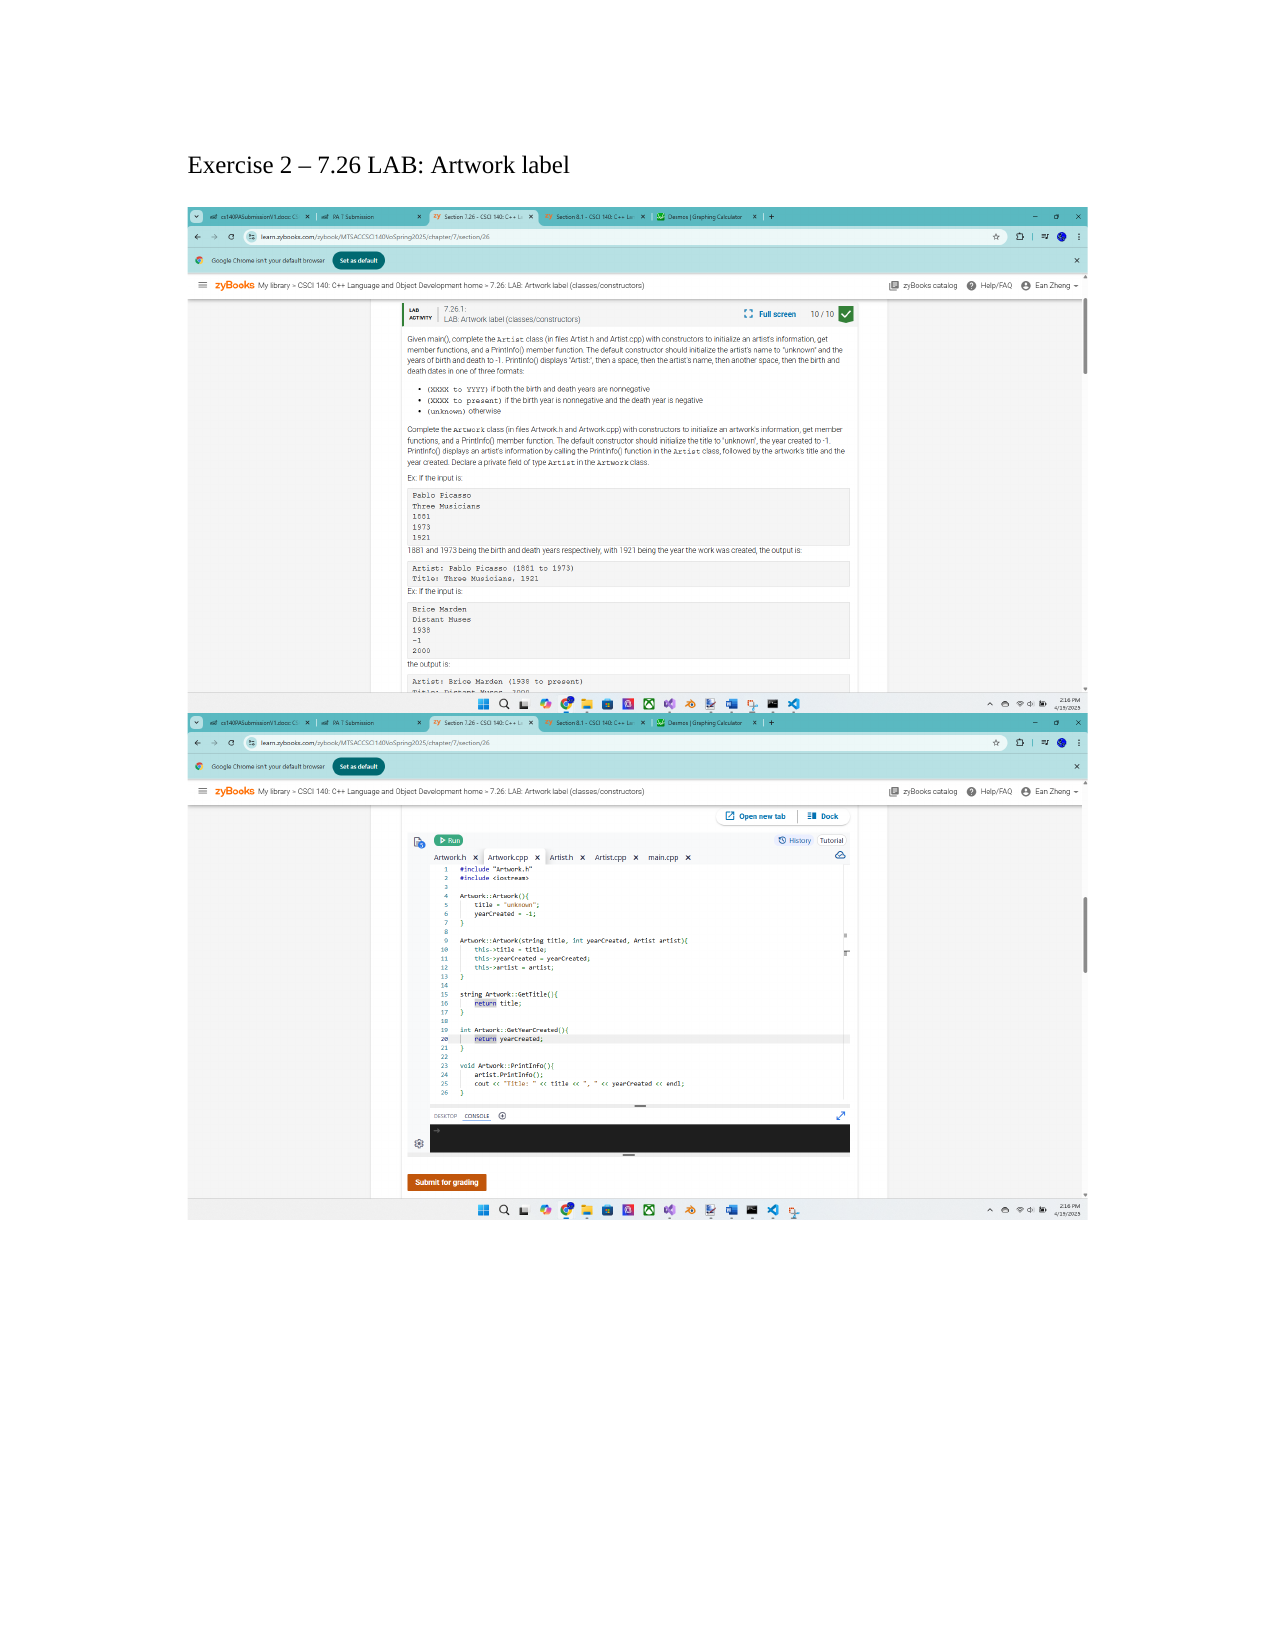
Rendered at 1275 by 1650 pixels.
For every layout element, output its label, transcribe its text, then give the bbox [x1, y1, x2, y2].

picture [187, 207, 1088, 1220]
text Exercise 2 – 7.26 LAB: Artwork label [187, 150, 1087, 179]
